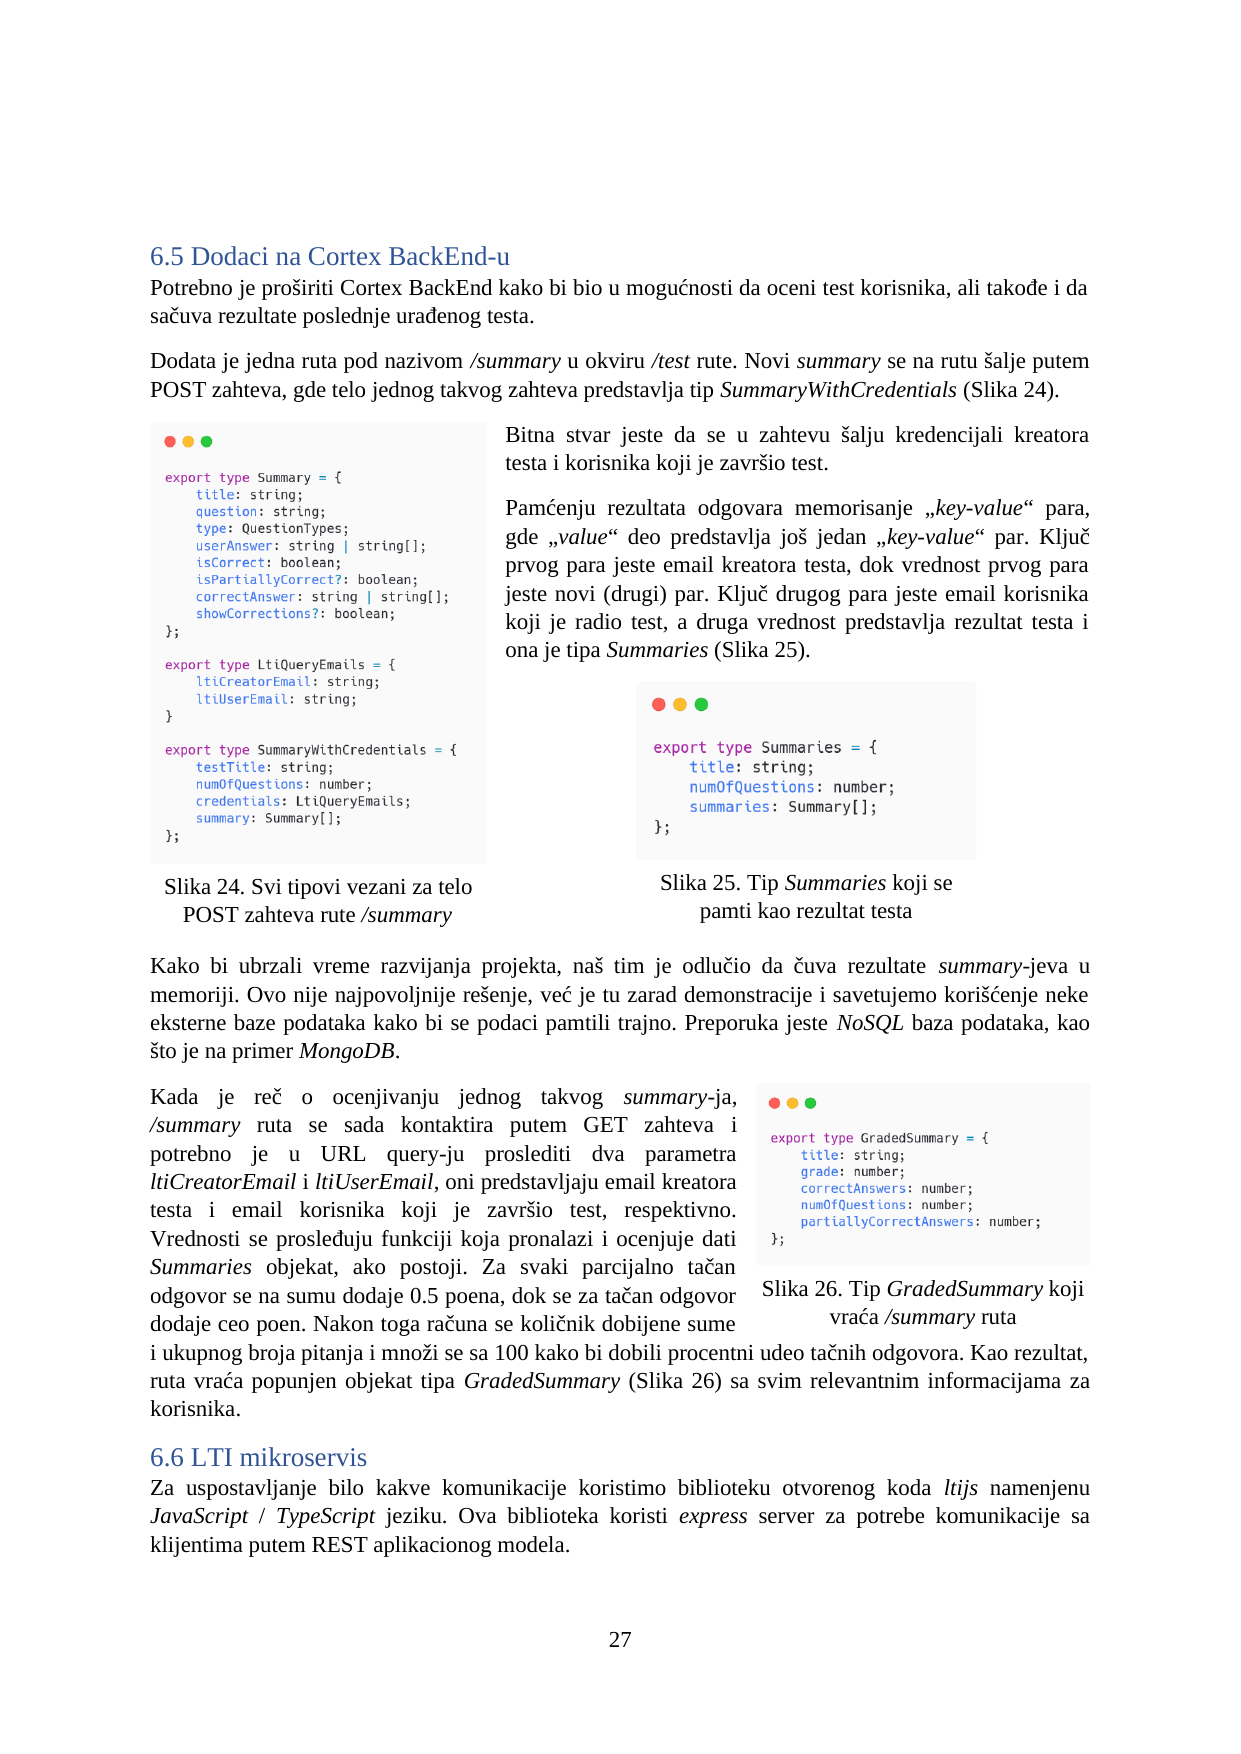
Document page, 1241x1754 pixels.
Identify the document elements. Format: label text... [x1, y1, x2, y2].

text Bitna stvar jeste da se u zahtevu šalju kredencijali kreatora testa i korisnika koji je završio test. [150, 421, 1090, 476]
text Za uspostavljanje bilo kakve komunikacije koristimo biblioteku otvorenog koda ltijs namenjenu JavaScript / TypeScript jeziku. Ova biblioteka koristi express server za potrebe komunikacije sa klijentima putem REST aplikacionog modela. [150, 1474, 1090, 1557]
text Kada je reč o ocenjivanju jednog takvog summary-ja, /summary ruta se sada kontaktira putem GET zahteva i potrebno je u URL query-ju proslediti dva parametra ltiCreatorEmail i ltiUserEmail, oni predstavljaju email kreatora testa i email korisnika koji je završio test, respektivno. Vrednosti se prosleđuju funkciji koja pronalazi i ocenjuje dati Summaries objekat, ako postoji. Za svaki parcijalno tačan odgovor se na sumu dodaje 0.5 poena, dok se za tačan odgovor dodaje ceo poen. Nakon toga računa se količnik dobijene sume i ukupnog broja pitanja i množi se sa 100 kako bi dobili procentni udeo tačnih odgovora. Kao rezultat, ruta vraća popunjen objekat tipa GradedSummary (Slika 26) sa svim relevantnim informacijama za korisnika. [150, 1083, 1090, 1422]
text Kako bi ubrzali vreme razvijanja projekta, naš tim je odlučio da čuva rezultate summary-jeva u memoriji. Ovo nije najpovoljnije rešenje, već je tu zarad demonstracije i savetujemo korišćenje neke eksterne baze podataka kako bi se podaci pamtili trajno. Preporuka jeste NoSQL baza podataka, kao što je na primer MongoDB. [150, 952, 1090, 1064]
text Dodata je jedna ruta pod nazivom /summary u okviru /test rute. Novi summary se na rutu šalje putem POST zahteva, gde telo jednog takvog zahteva predstavlja tip SummaryWithCredentials (Slika 24). [150, 347, 1090, 402]
picture [636, 681, 977, 860]
text Potrebno je proširiti Cortex BackEnd kako bi bio u mogućnosti da oceni test korisnika, ali takođe i da sačuva rezultate poslednje urađenog testa. [150, 274, 1090, 328]
picture [150, 422, 487, 864]
picture [756, 1083, 1091, 1266]
subtitle 6.5 Dodaci na Cortex BackEnd-u [150, 240, 1090, 271]
subtitle 6.6 LTI mikroservis [150, 1441, 1090, 1472]
text Pamćenju rezultata odgovara memorisanje „key-value“ para, gde „value“ deo predstavlja još jedan „key-value“ par. Ključ prvog para jeste email kreatora testa, dok vrednost prvog para jeste novi (drugi) par. Ključ drugog para jeste email korisnika koji je radio test, a druga vrednost predstavlja rezultat testa i ona je tipa Summaries (Slika 25). [487, 494, 1090, 663]
